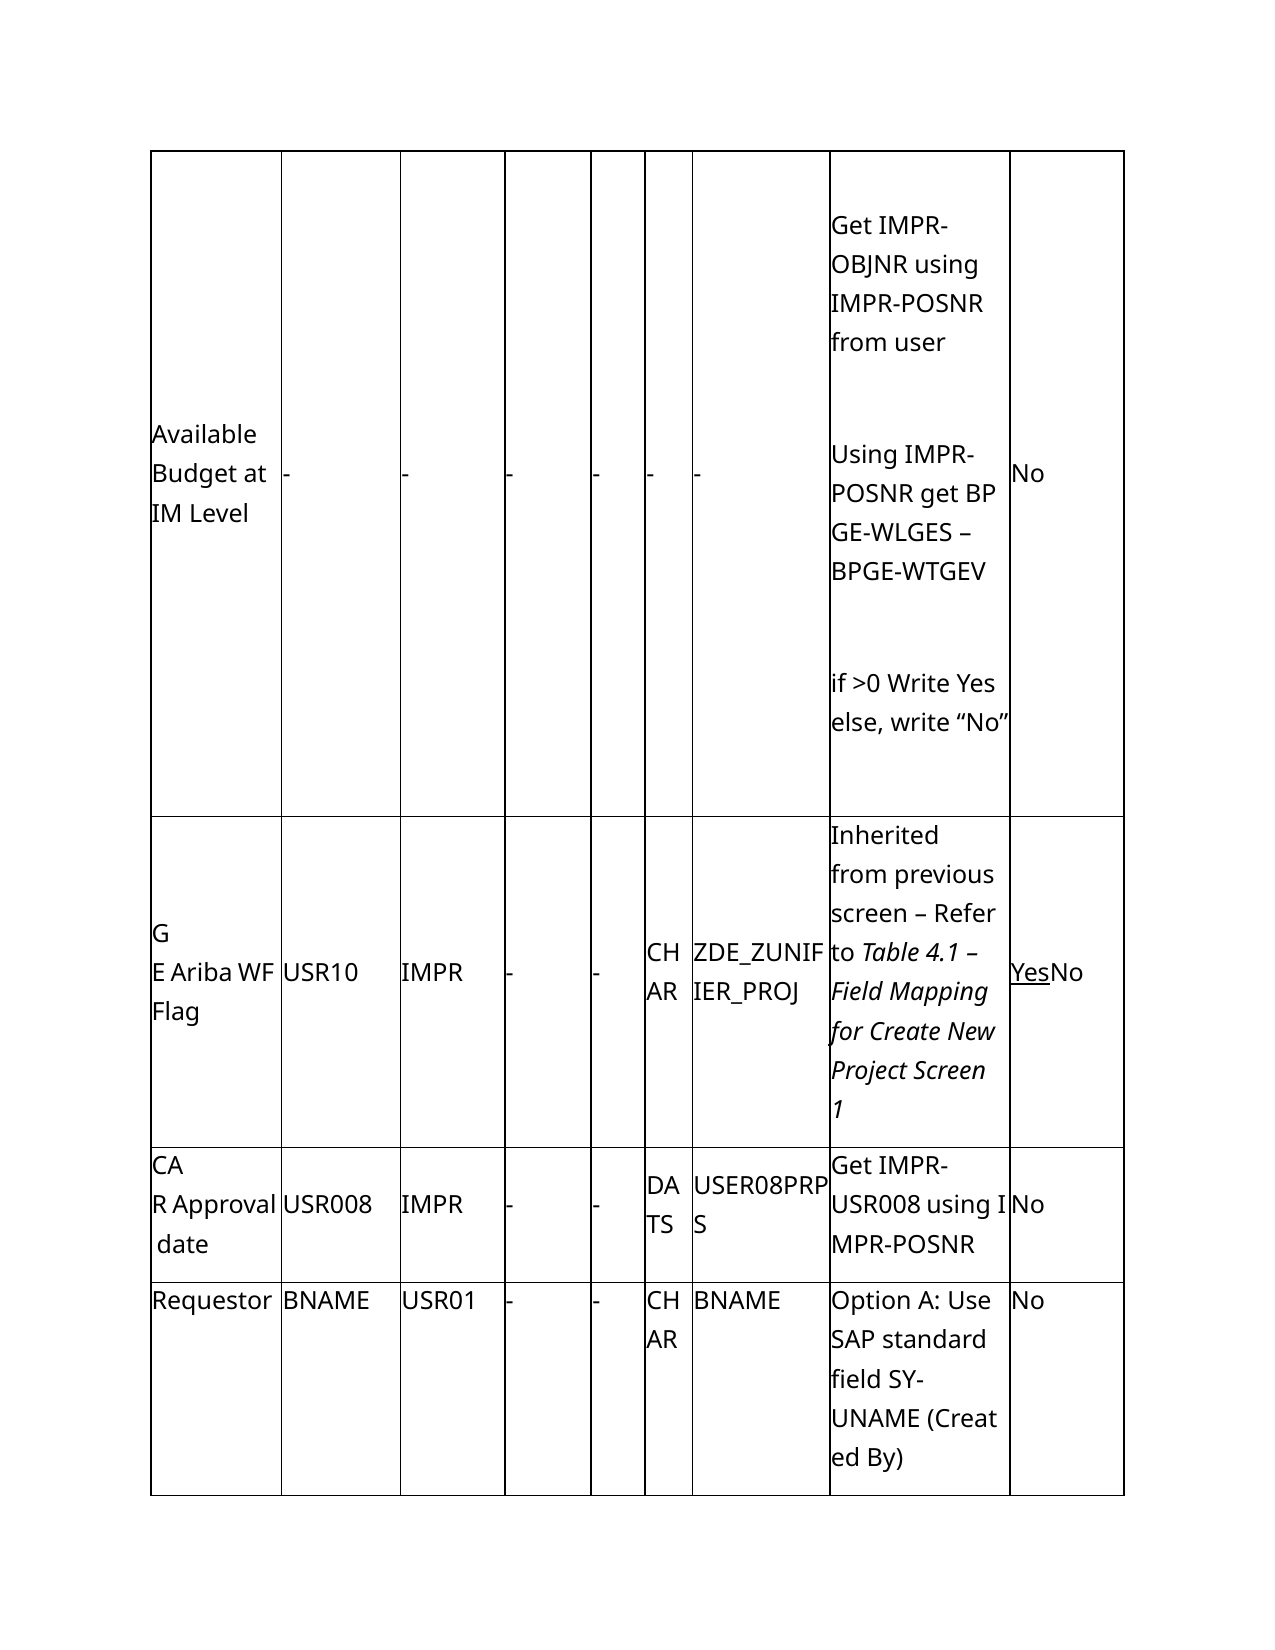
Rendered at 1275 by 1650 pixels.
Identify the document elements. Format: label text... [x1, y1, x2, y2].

table_cell USR01 [401, 1283, 504, 1494]
table_cell No [1011, 152, 1123, 816]
table_cell Inherited from previous screen – Refer to Table 4.1 – Field Mapping for Create New Project Screen 1 [831, 817, 1009, 1146]
table_cell No [1011, 1283, 1123, 1494]
table_cell - [592, 1283, 644, 1494]
table_cell BNAME [693, 1283, 829, 1494]
table_cell - [506, 817, 590, 1146]
table_cell USER08PRPS [693, 1148, 829, 1281]
table_cell BNAME [282, 1283, 400, 1494]
table_cell YesNo [1011, 817, 1123, 1146]
table_cell Get IMPR-USR008 using IMPR-POSNR [831, 1148, 1009, 1281]
table_cell CHAR [646, 817, 692, 1146]
table_cell IMPR [401, 817, 504, 1146]
table_cell Available Budget at IM Level​ [152, 152, 281, 816]
table_cell GE Ariba WF Flag​ [152, 817, 281, 1146]
table_cell - [506, 152, 590, 816]
table_cell USR10 [282, 817, 400, 1146]
table_cell USR008 [282, 1148, 400, 1281]
table_cell CAR Approval date​ [152, 1148, 281, 1281]
table_cell IMPR [401, 1148, 504, 1281]
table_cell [831, 1283, 1009, 1494]
table_cell Get IMPR-OBJNR using IMPR-POSNR from user Using IMPR-POSNR get BPGE-WLGES – BPGE-WTGEV if >0 Write Yes else, write “No” [831, 152, 1009, 816]
table_cell - [592, 152, 644, 816]
table_cell - [592, 817, 644, 1146]
table_cell - [506, 1283, 590, 1494]
table_cell CHAR [646, 1283, 692, 1494]
table_cell No [1011, 1148, 1123, 1281]
table_cell Requestor [152, 1283, 281, 1494]
table_cell - [282, 152, 400, 816]
table_cell ZDE_ZUNIFIER_PROJ [693, 817, 829, 1146]
table_cell - [646, 152, 692, 816]
table_cell - [592, 1148, 644, 1281]
table_cell - [401, 152, 504, 816]
table_cell - [506, 1148, 590, 1281]
table_cell - [693, 152, 829, 816]
table_cell DATS [646, 1148, 692, 1281]
